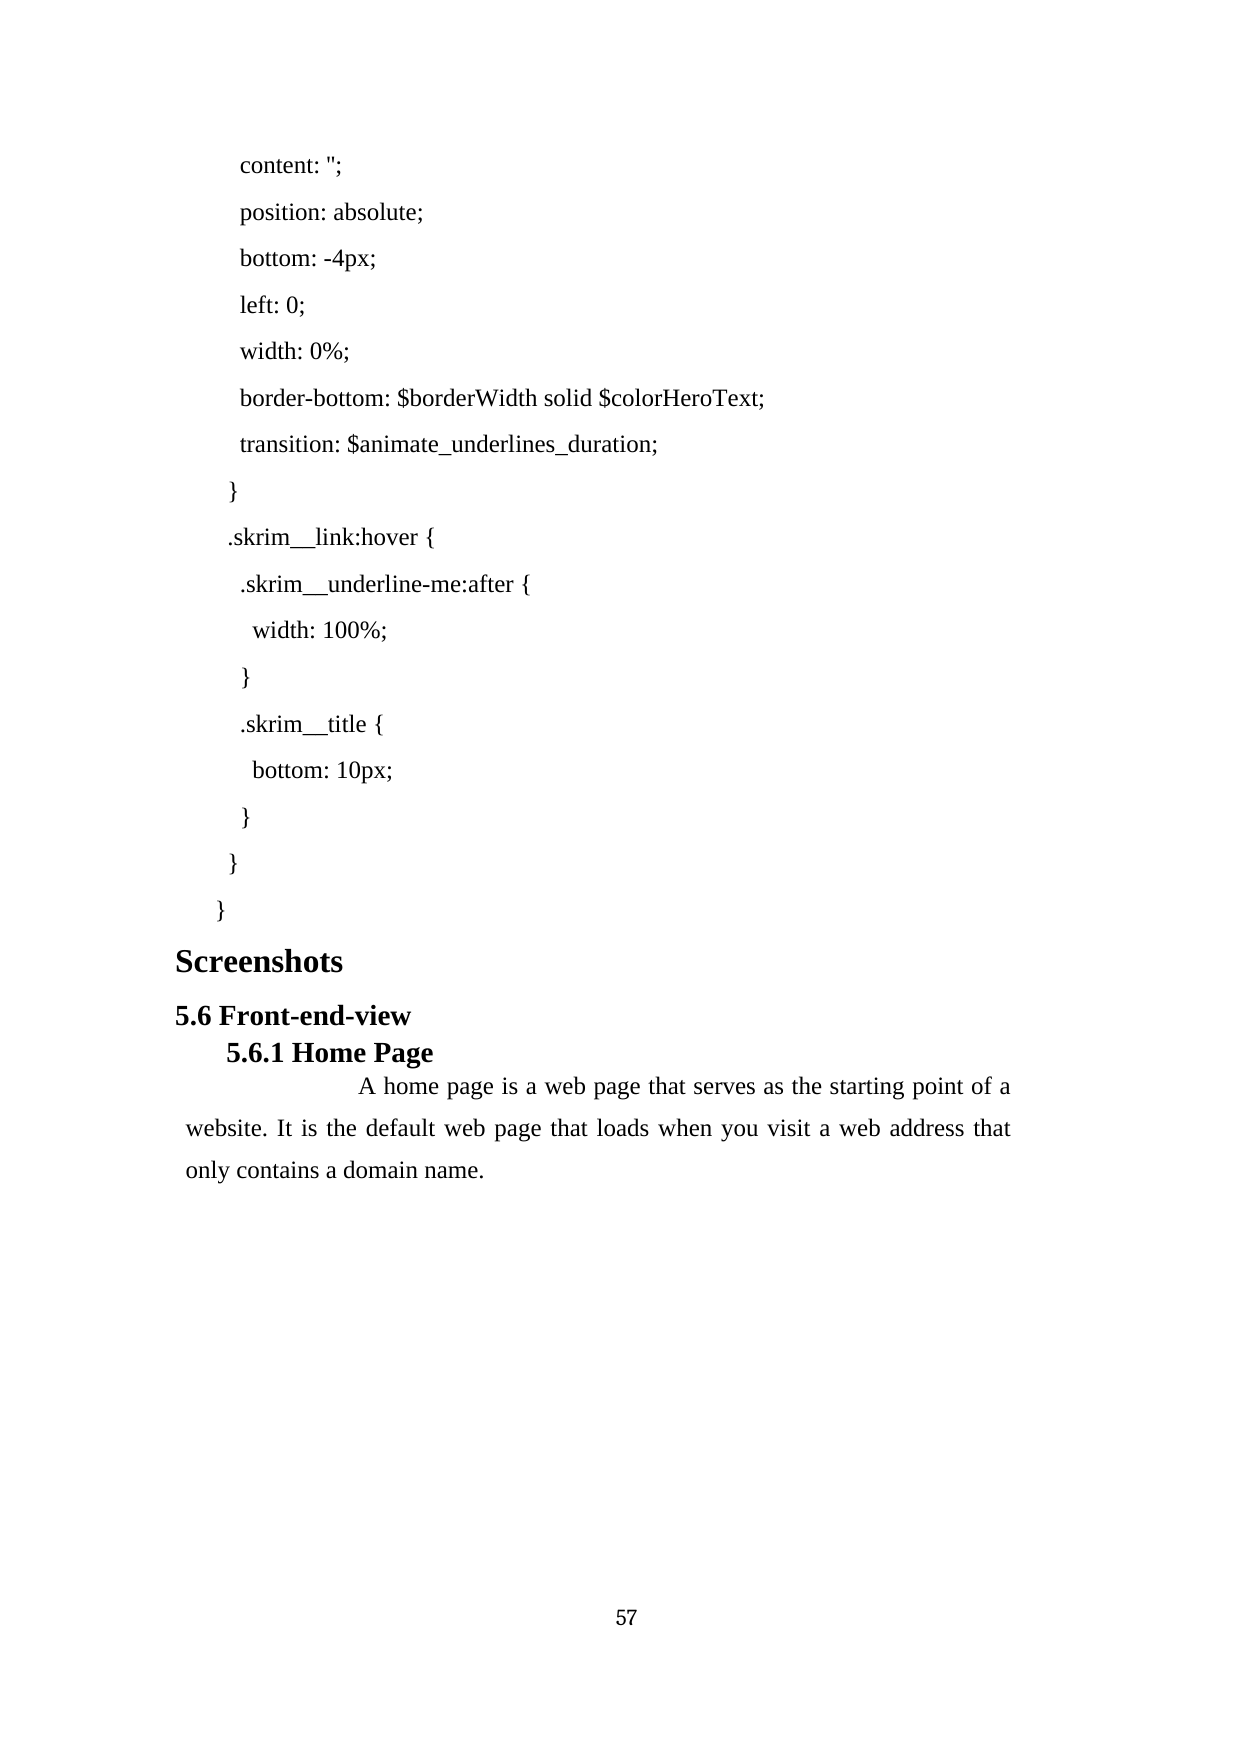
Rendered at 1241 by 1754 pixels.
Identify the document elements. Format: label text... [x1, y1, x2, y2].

subtitle .skrim__title { [188, 709, 1078, 737]
subtitle } [188, 895, 1078, 924]
subtitle left: 0; [188, 290, 1078, 318]
subtitle position: absolute; [188, 197, 1078, 225]
subtitle } [188, 848, 1078, 877]
subtitle .skrim__underline-me:after { [188, 569, 1078, 598]
subtitle border-bottom: $borderWidth solid $colorHeroText; [188, 383, 1078, 412]
subtitle 5.6 Front-end-view [175, 998, 1078, 1032]
subtitle } [188, 476, 1078, 505]
subtitle .skrim__link:hover { [188, 522, 1078, 551]
subtitle transition: $animate_underlines_duration; [188, 429, 1078, 458]
subtitle } [188, 802, 1078, 831]
subtitle bottom: -4px; [188, 243, 1078, 272]
subtitle width: 100%; [188, 616, 1078, 644]
subtitle } [188, 662, 1078, 691]
subtitle width: 0%; [188, 336, 1078, 365]
subtitle bottom: 10px; [188, 755, 1078, 784]
subtitle 5.6.1 Home Page [175, 1035, 1078, 1068]
subtitle Screenshots [175, 942, 1078, 980]
subtitle content: ''; [188, 150, 1078, 179]
text A home page is a web page that serves as the starting point of a website. It is the default web page that loads when you visit a web address that only contains a domain name. [185, 1071, 1012, 1183]
